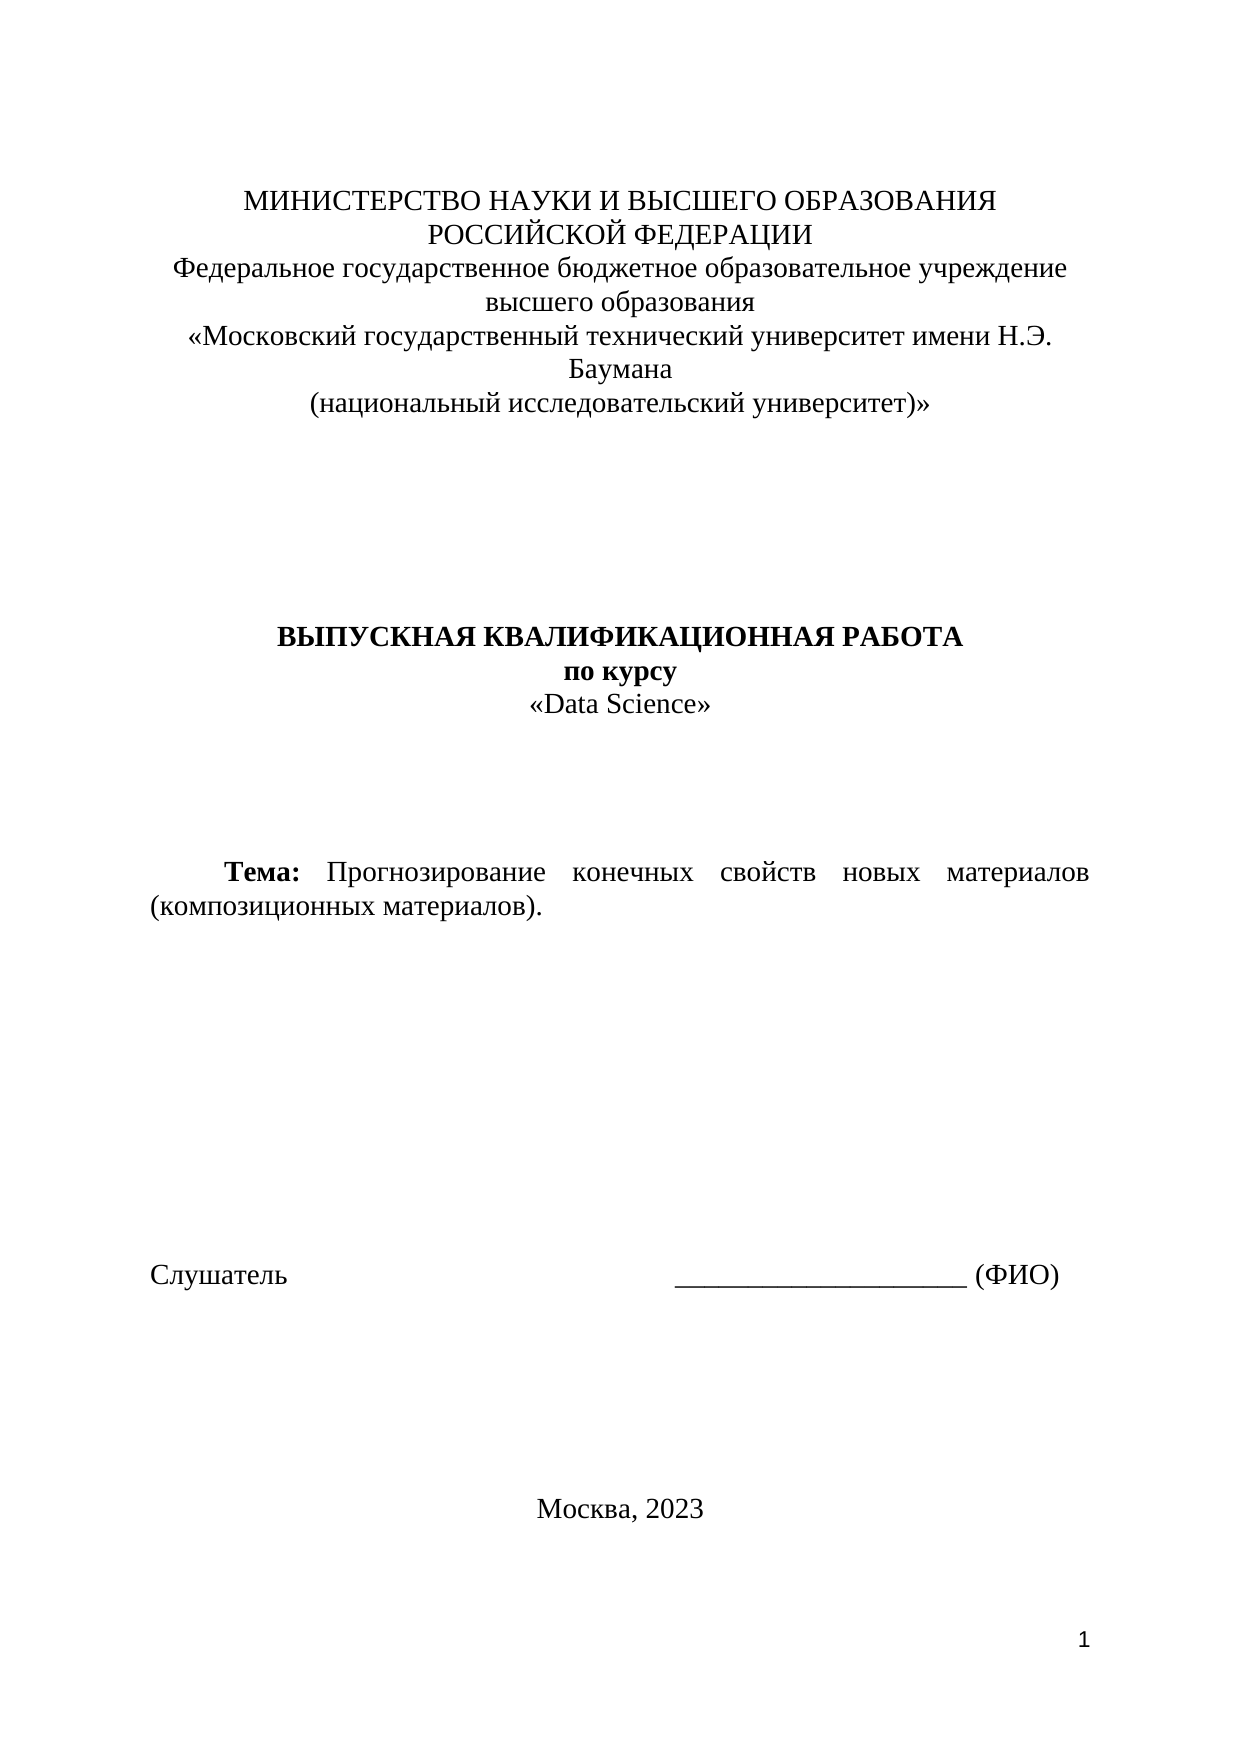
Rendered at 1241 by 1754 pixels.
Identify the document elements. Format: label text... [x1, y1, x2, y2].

text ВЫПУСКНАЯ КВАЛИФИКАЦИОННАЯ РАБОТА [150, 619, 1090, 653]
text МИНИСТЕРСТВО НАУКИ И ВЫСШЕГО ОБРАЗОВАНИЯ [150, 183, 1090, 217]
text Тема: Прогнозирование конечных свойств новых материалов (композиционных материалов). [150, 854, 1090, 921]
text по курсу [150, 653, 1090, 687]
text РОССИЙСКОЙ ФЕДЕРАЦИИ [150, 217, 1090, 251]
text Слушатель ____________________ (ФИО) [150, 1257, 1090, 1290]
text «Data Science» [150, 687, 1090, 720]
text Москва, 2023 [150, 1492, 1090, 1525]
text Федеральное государственное бюджетное образовательное учреждение [150, 251, 1090, 284]
text (национальный исследовательский университет)» [150, 385, 1090, 418]
text высшего образования [150, 284, 1090, 318]
text «Московский государственный технический университет имени Н.Э. Баумана [150, 318, 1090, 385]
